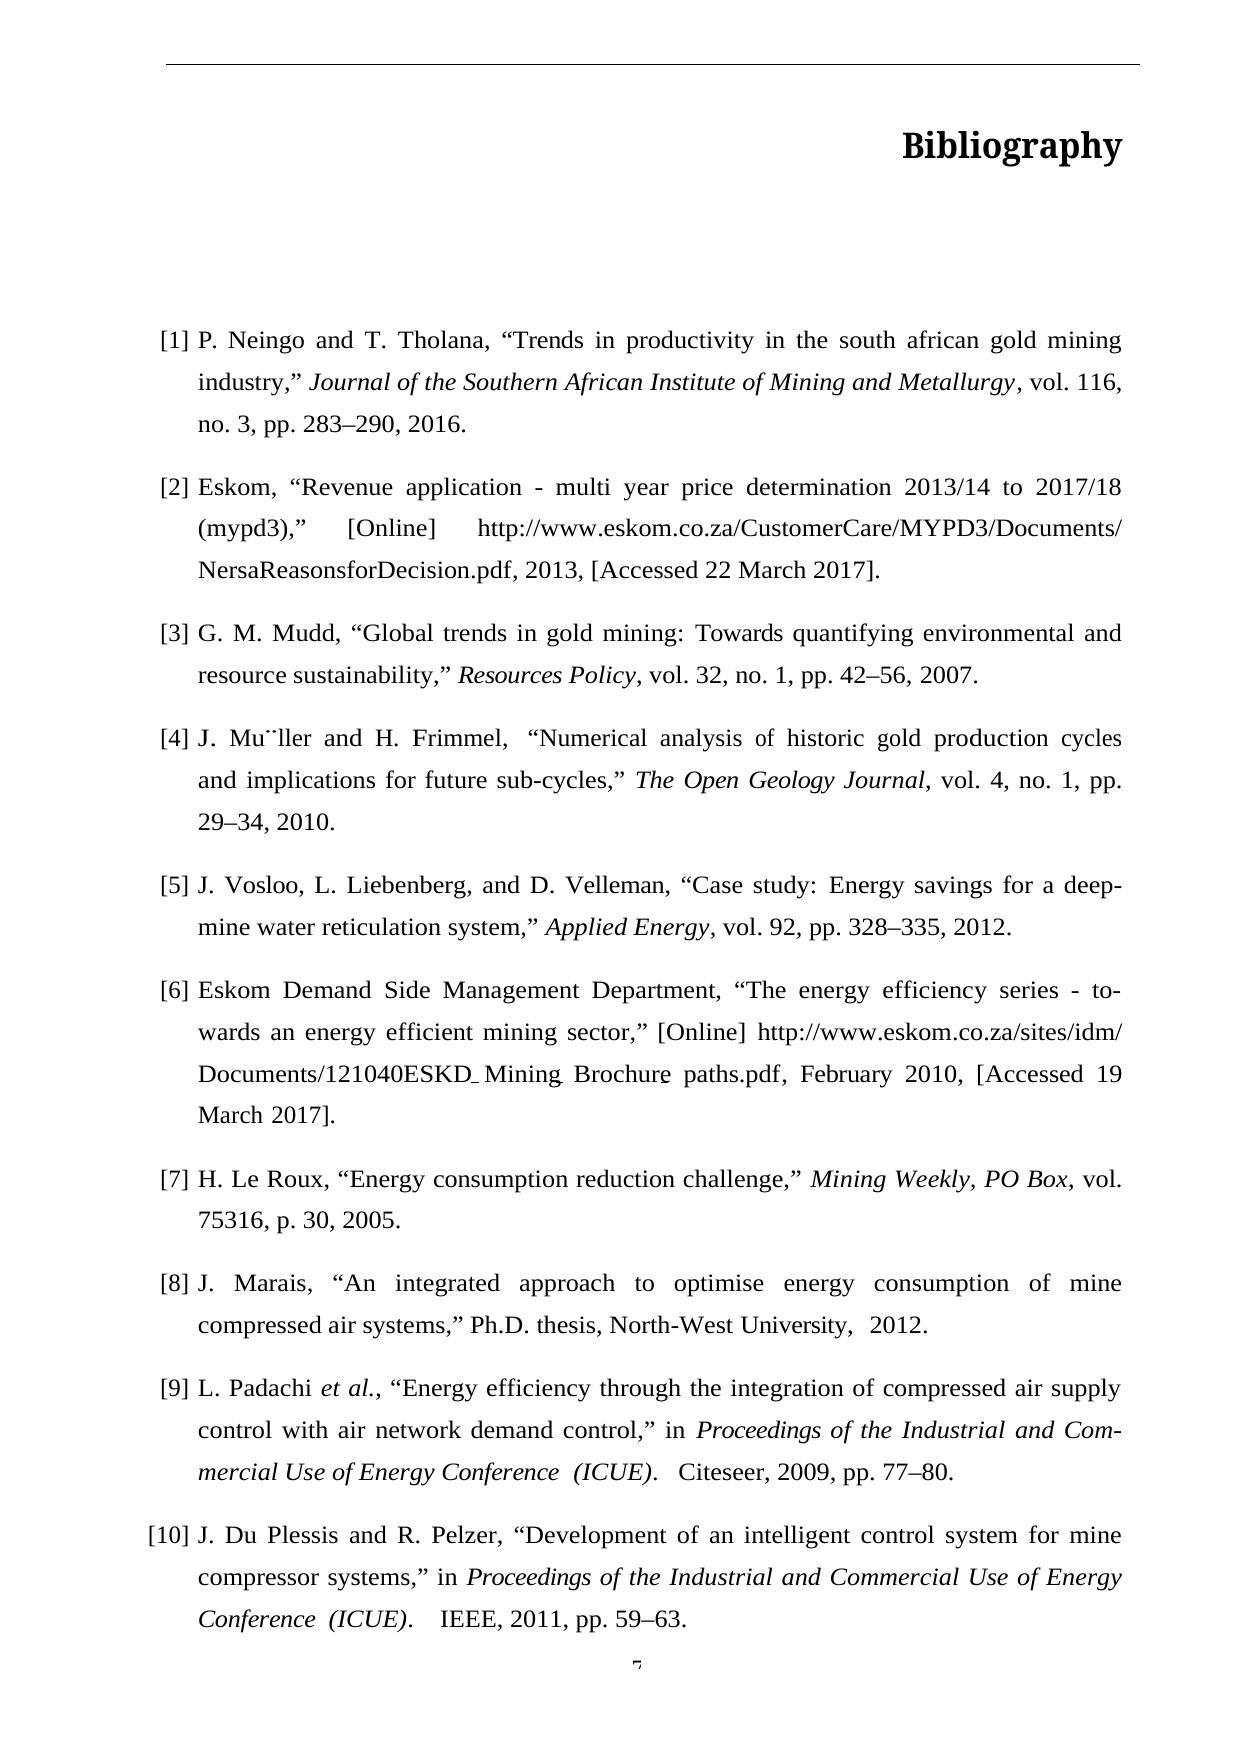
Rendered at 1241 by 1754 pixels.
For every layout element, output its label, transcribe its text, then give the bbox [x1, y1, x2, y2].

list J. Vosloo, L. Liebenberg, and D. Velleman, “Case study: Energy savings for a deep-mine water reticulation system,” Applied Energy, vol. 92, pp. 328–335, 2012. [160, 870, 1122, 941]
list P. Neingo and T. Tholana, “Trends in productivity in the south african gold mining industry,” Journal of the Southern African Institute of Mining and Metallurgy, vol. 116, no. 3, pp. 283–290, 2016. [160, 325, 1122, 437]
list J. Marais, “An integrated approach to optimise energy consumption of mine compressed air systems,” Ph.D. thesis, North-West University, 2012. [160, 1268, 1122, 1339]
list Eskom Demand Side Management Department, “The energy efficiency series - to- wards an energy efficient mining sector,” [Online] http://www.eskom.co.za/sites/idm/ Documents/121040ESKD Mining Brochure paths.pdf, February 2010, [Accessed 19 March 2017]. [160, 975, 1122, 1129]
list Eskom, “Revenue application - multi year price determination 2013/14 to 2017/18 (mypd3),” [Online] http://www.eskom.co.za/CustomerCare/MYPD3/Documents/ NersaReasonsforDecision.pdf, 2013, [Accessed 22 March 2017]. [160, 472, 1122, 584]
list J. Du Plessis and R. Pelzer, “Development of an intelligent control system for mine compressor systems,” in Proceedings of the Industrial and Commercial Use of Energy Conference (ICUE). IEEE, 2011, pp. 59–63. [148, 1520, 1123, 1633]
list G. M. Mudd, “Global trends in gold mining: Towards quantifying environmental and resource sustainability,” Resources Policy, vol. 32, no. 1, pp. 42–56, 2007. [160, 618, 1122, 689]
list H. Le Roux, “Energy consumption reduction challenge,” Mining Weekly, PO Box, vol. 75316, p. 30, 2005. [160, 1164, 1122, 1234]
subtitle Bibliography [135, 120, 1122, 168]
list J. Mu¨ller and H. Frimmel, “Numerical analysis of historic gold production cycles and implications for future sub-cycles,” The Open Geology Journal, vol. 4, no. 1, pp. 29–34, 2010. [160, 723, 1122, 836]
list L. Padachi et al., “Energy efficiency through the integration of compressed air supply control with air network demand control,” in Proceedings of the Industrial and Com- mercial Use of Energy Conference (ICUE). Citeseer, 2009, pp. 77–80. [160, 1373, 1123, 1486]
